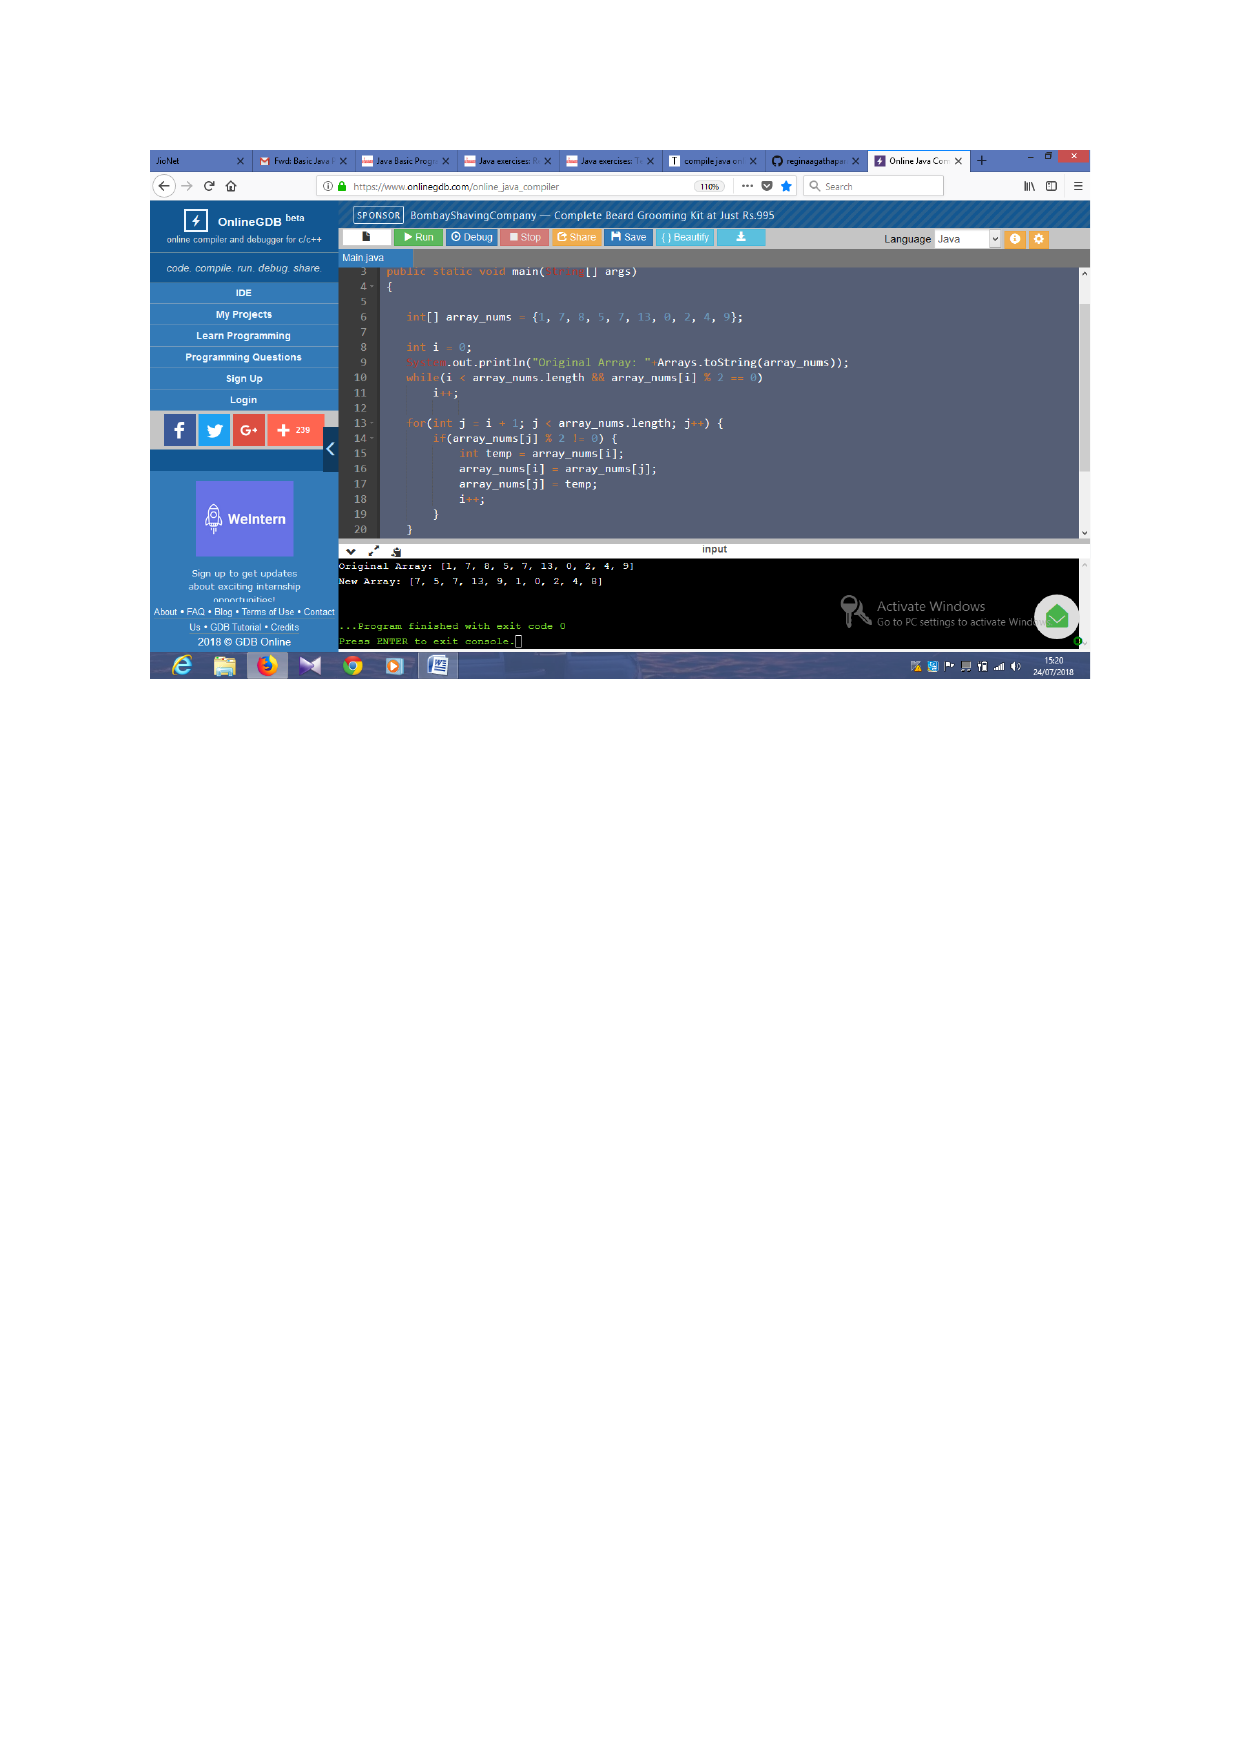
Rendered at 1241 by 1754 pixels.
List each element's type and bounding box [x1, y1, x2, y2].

picture [150, 150, 1091, 679]
